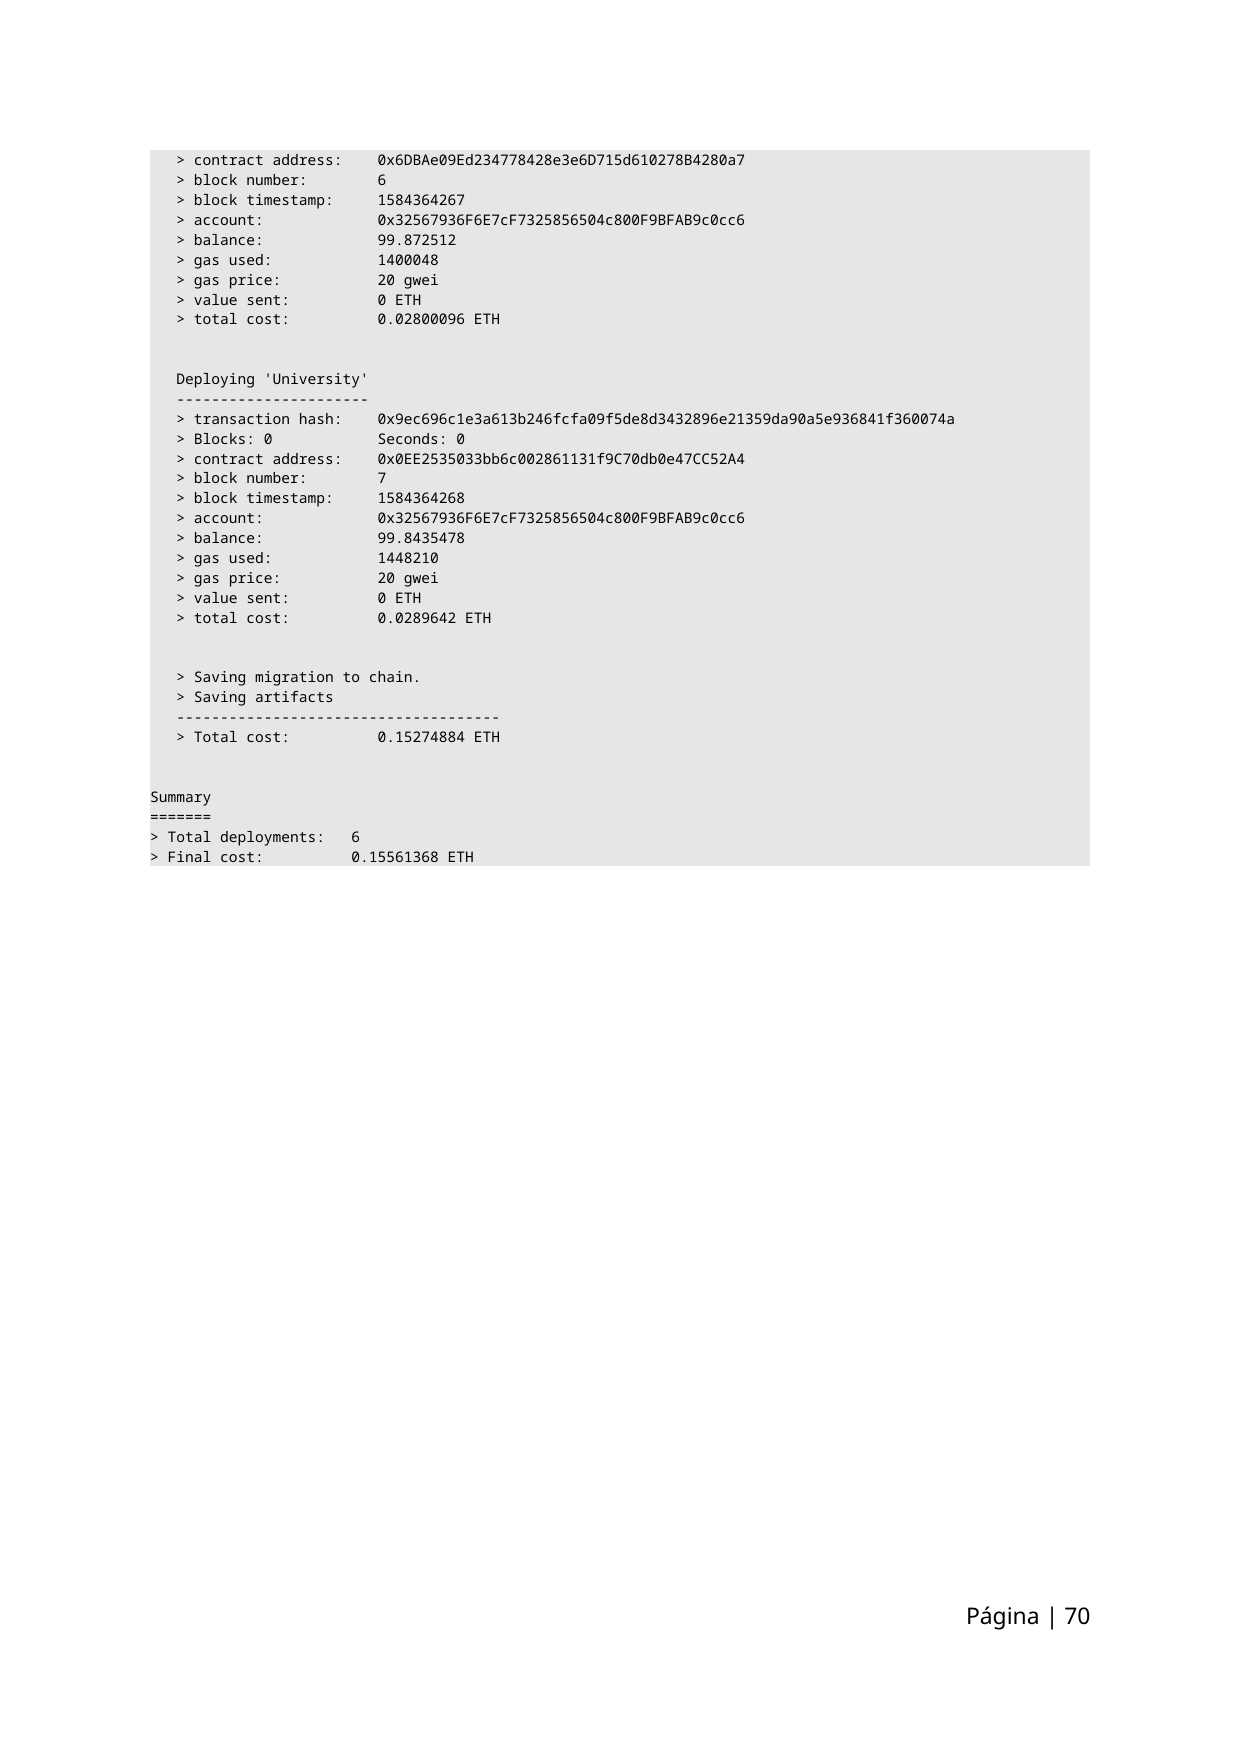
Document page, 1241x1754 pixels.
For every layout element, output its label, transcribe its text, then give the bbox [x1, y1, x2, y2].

text > value sent: 0 ETH [150, 588, 1090, 608]
text ------------------------------------- [150, 707, 1090, 727]
text > total cost: 0.0289642 ETH [150, 608, 1090, 627]
text > transaction hash: 0x9ec696c1e3a613b246fcfa09f5de8d3432896e21359da90a5e936841f360074a [150, 409, 1090, 428]
text > contract address: 0x6DBAe09Ed234778428e3e6D715d610278B4280a7 [150, 150, 1090, 170]
text Summary [150, 787, 1090, 807]
text > balance: 99.8435478 [150, 528, 1090, 548]
text ---------------------- [150, 389, 1090, 409]
text > block number: 7 [150, 468, 1090, 488]
text > block timestamp: 1584364267 [150, 190, 1090, 210]
text > account: 0x32567936F6E7cF7325856504c800F9BFAB9c0cc6 [150, 210, 1090, 229]
text > gas price: 20 gwei [150, 568, 1090, 588]
text Deploying 'University' [150, 369, 1090, 389]
text > Final cost: 0.15561368 ETH [150, 846, 1090, 866]
text > value sent: 0 ETH [150, 289, 1090, 309]
text > Blocks: 0 Seconds: 0 [150, 428, 1090, 448]
text > balance: 99.872512 [150, 229, 1090, 249]
text > gas used: 1448210 [150, 548, 1090, 568]
text > block number: 6 [150, 170, 1090, 190]
text > Saving artifacts [150, 687, 1090, 707]
text > gas used: 1400048 [150, 249, 1090, 269]
text > Saving migration to chain. [150, 667, 1090, 687]
text > contract address: 0x0EE2535033bb6c002861131f9C70db0e47CC52A4 [150, 448, 1090, 468]
text > Total cost: 0.15274884 ETH [150, 727, 1090, 747]
text > total cost: 0.02800096 ETH [150, 309, 1090, 329]
text > account: 0x32567936F6E7cF7325856504c800F9BFAB9c0cc6 [150, 508, 1090, 528]
text > gas price: 20 gwei [150, 269, 1090, 289]
text ======= [150, 807, 1090, 826]
text > block timestamp: 1584364268 [150, 488, 1090, 508]
text > Total deployments: 6 [150, 826, 1090, 846]
